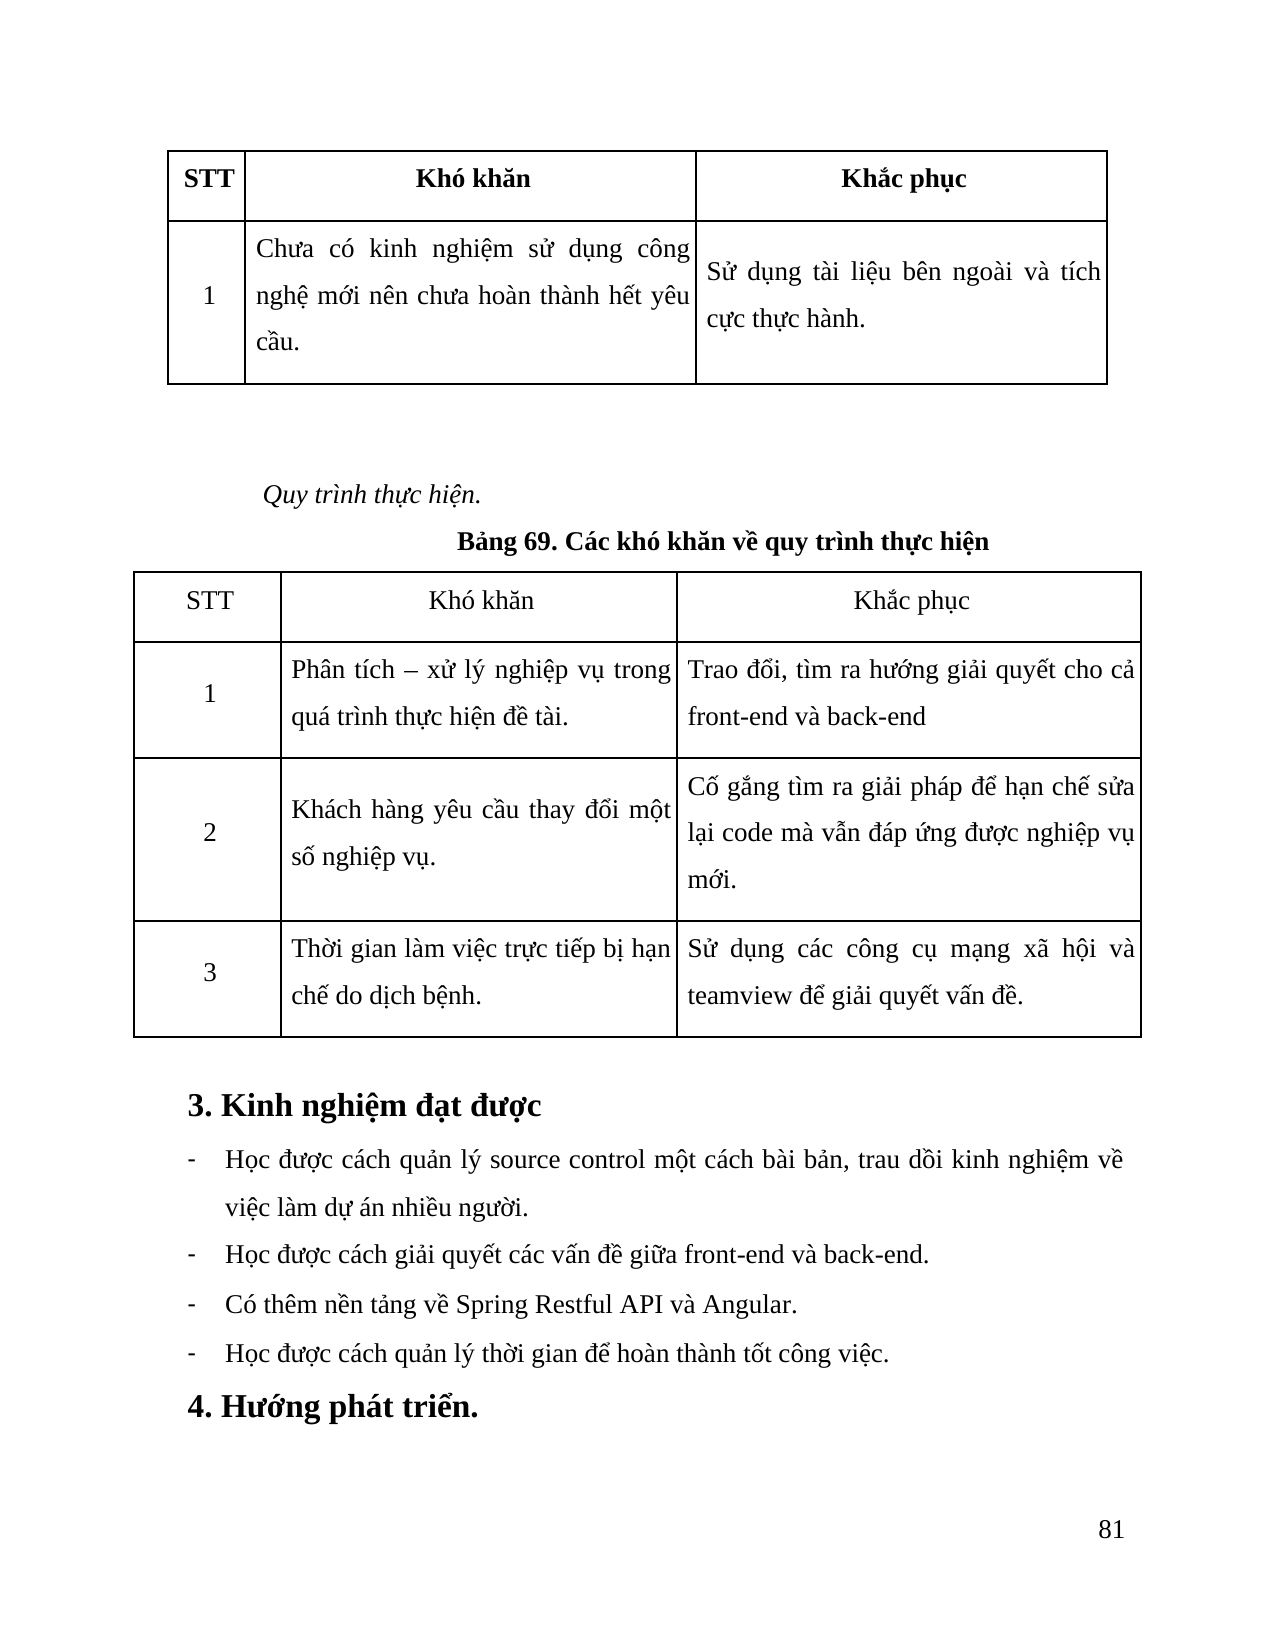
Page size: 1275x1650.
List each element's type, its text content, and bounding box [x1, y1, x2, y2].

text Quy trình thực hiện. [262, 478, 1125, 509]
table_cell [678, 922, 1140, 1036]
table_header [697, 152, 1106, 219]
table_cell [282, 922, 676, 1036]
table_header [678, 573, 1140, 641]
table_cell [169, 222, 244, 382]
text Kinh nghiệm đạt được [187, 1085, 1125, 1123]
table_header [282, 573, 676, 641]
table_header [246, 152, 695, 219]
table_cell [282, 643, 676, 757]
text Các khó khăn về quy trình thực hiện [375, 524, 1125, 556]
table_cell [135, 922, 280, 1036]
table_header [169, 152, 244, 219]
list Học được cách quản lý source control một cách bài bản, trau dồi kinh nghiệm về việc làm dự án nhiều người. [187, 1142, 1125, 1222]
list Học được cách quản lý thời gian để hoàn thành tốt công việc. [187, 1337, 1125, 1370]
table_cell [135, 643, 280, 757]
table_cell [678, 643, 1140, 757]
list Học được cách giải quyết các vấn đề giữa front-end và back-end. [187, 1238, 1125, 1271]
text Hướng phát triển. [187, 1386, 1125, 1424]
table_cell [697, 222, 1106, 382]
list Có thêm nền tảng về Spring Restful API và Angular. [187, 1287, 1125, 1320]
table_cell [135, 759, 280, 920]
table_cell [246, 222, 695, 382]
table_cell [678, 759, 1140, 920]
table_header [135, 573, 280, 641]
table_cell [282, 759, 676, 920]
